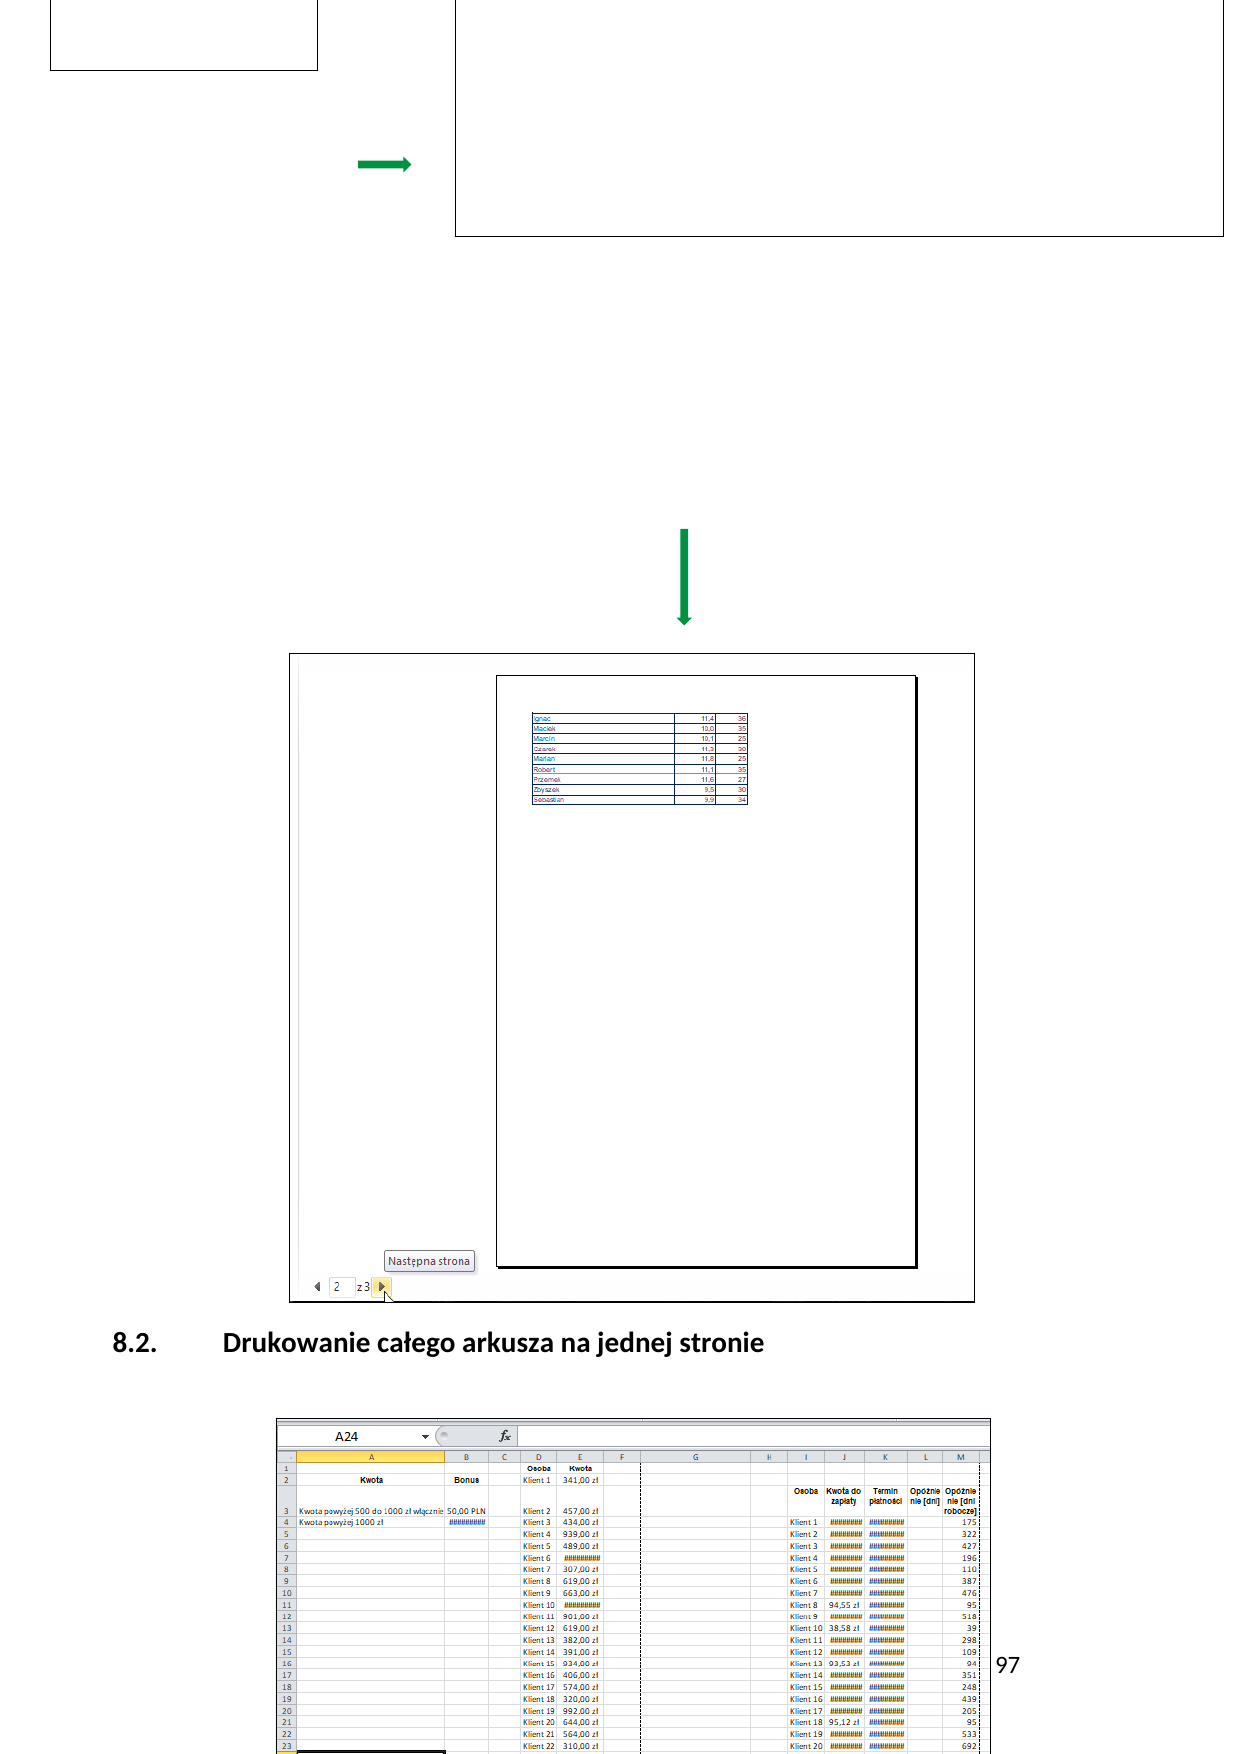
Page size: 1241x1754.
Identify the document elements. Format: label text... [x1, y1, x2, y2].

picture [277, 1419, 990, 1754]
picture [290, 654, 974, 1302]
subtitle Drukowanie całego arkusza na jednej stronie [112, 1324, 1165, 1359]
